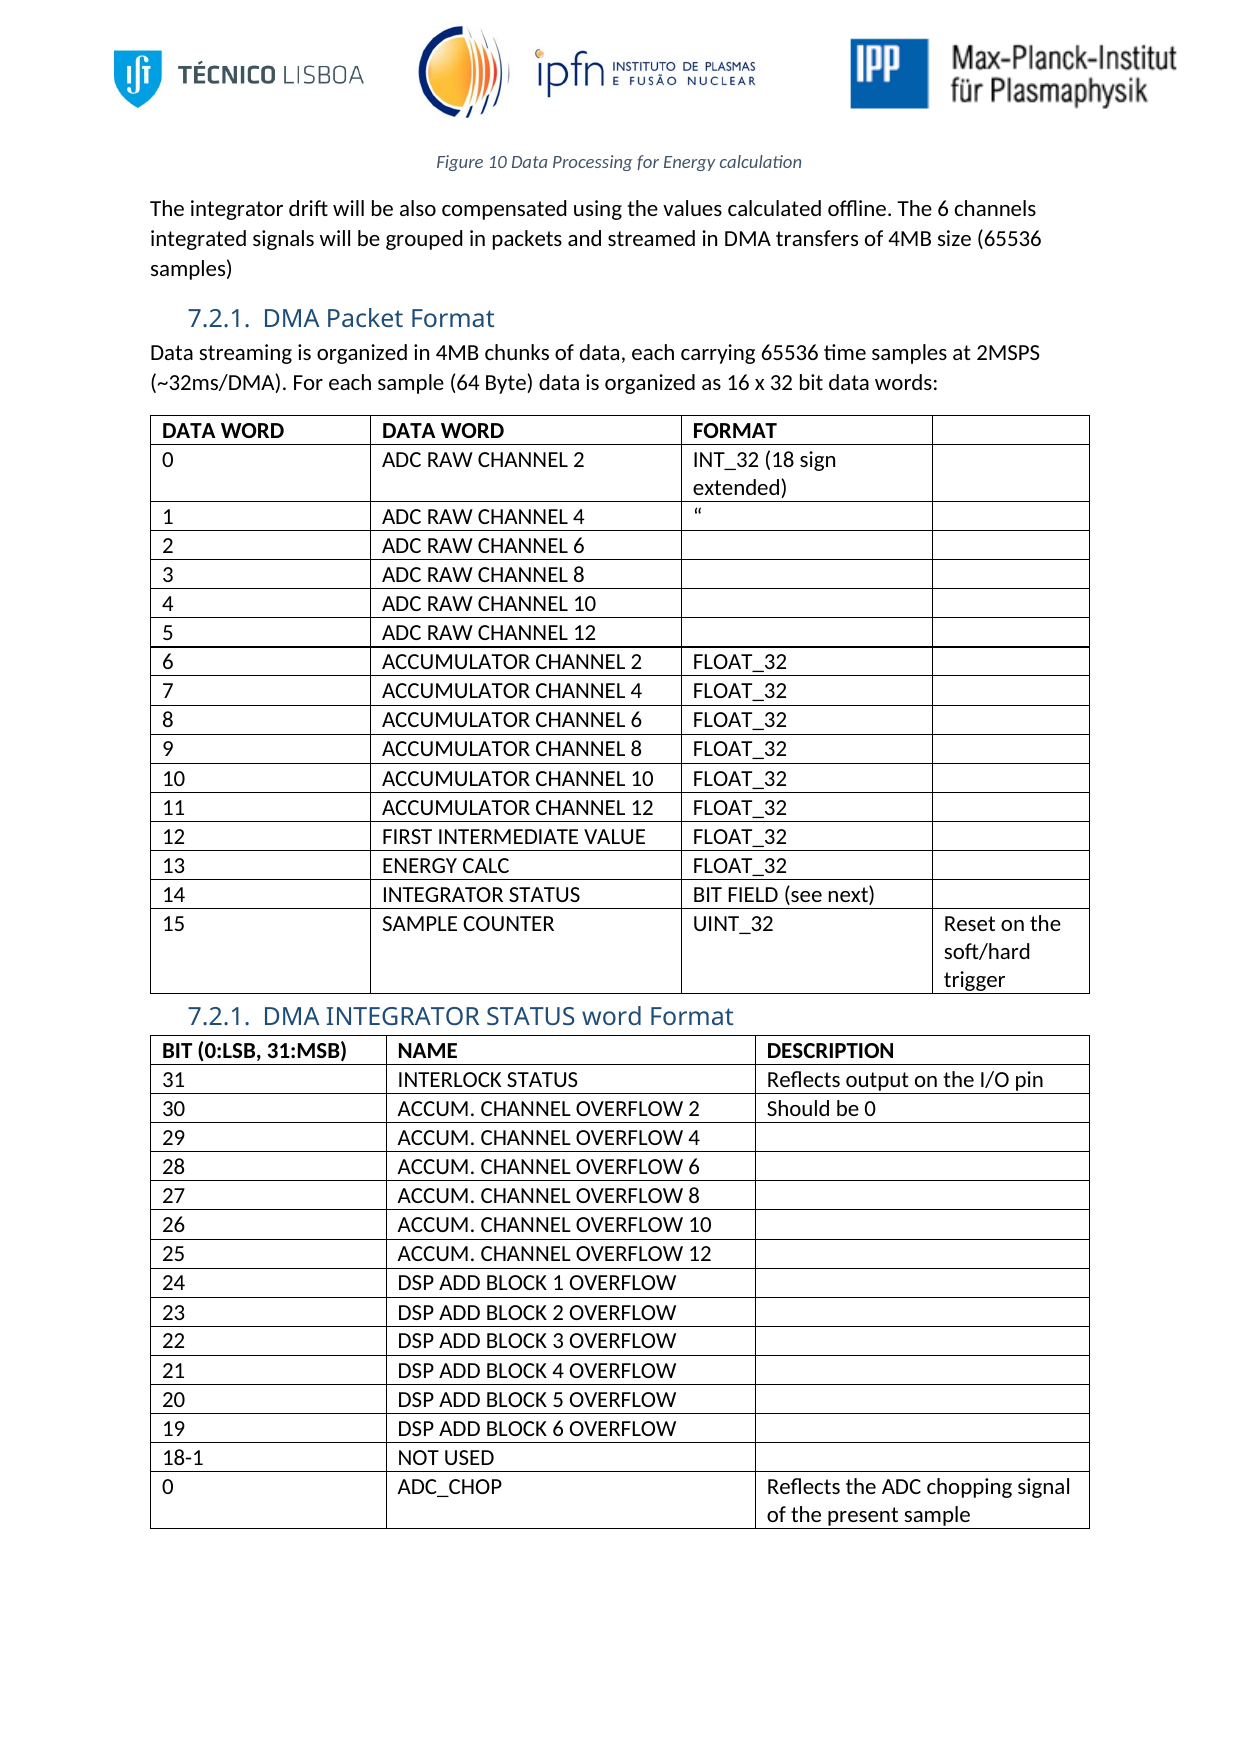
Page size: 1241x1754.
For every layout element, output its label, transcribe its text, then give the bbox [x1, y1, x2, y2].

table_cell ACCUM. CHANNEL OVERFLOW 6 [387, 1152, 755, 1180]
table_cell ACCUMULATOR CHANNEL 6 [371, 706, 681, 733]
picture [826, 25, 1210, 123]
table_cell DSP ADD BLOCK 1 OVERFLOW [387, 1269, 755, 1297]
table_cell Reflects output on the I/O pin [756, 1065, 1089, 1093]
table_cell ADC RAW CHANNEL 4 [371, 502, 681, 530]
table_cell 25 [151, 1240, 386, 1267]
table_cell 28 [151, 1152, 386, 1180]
table_cell SAMPLE COUNTER [371, 909, 681, 993]
table_cell ENERGY CALC [371, 851, 681, 879]
table_cell 19 [151, 1414, 386, 1442]
table_cell 0 [151, 1472, 386, 1528]
table_cell ACCUM. CHANNEL OVERFLOW 10 [387, 1210, 755, 1238]
table_header FORMAT [682, 416, 932, 444]
table_cell DSP ADD BLOCK 5 OVERFLOW [387, 1385, 755, 1413]
table_cell ACCUMULATOR CHANNEL 12 [371, 793, 681, 821]
table_cell [756, 1152, 1089, 1180]
table_cell 1 [151, 502, 370, 530]
table_cell [756, 1123, 1089, 1151]
table_cell ADC RAW CHANNEL 10 [371, 589, 681, 617]
table_cell FIRST INTERMEDIATE VALUE [371, 822, 681, 850]
table_cell FLOAT_32 [682, 851, 932, 879]
table_cell 29 [151, 1123, 386, 1151]
table_cell [682, 560, 932, 588]
table_header [933, 416, 1089, 444]
subtitle DMA Packet Format [187, 301, 1090, 335]
table_cell “ [682, 502, 932, 530]
table_cell ACCUM. CHANNEL OVERFLOW 12 [387, 1240, 755, 1267]
table_cell Reflects the ADC chopping signal of the present sample [756, 1472, 1089, 1528]
table_cell 14 [151, 880, 370, 908]
table_cell ACCUMULATOR CHANNEL 2 [371, 648, 681, 675]
table_header NAME [387, 1036, 755, 1064]
table_cell DSP ADD BLOCK 4 OVERFLOW [387, 1356, 755, 1384]
table_cell [756, 1240, 1089, 1267]
text The integrator drift will be also compensated using the values calculated offline. The 6 channels integrated signals will be grouped in packets and streamed in DMA transfers of 4MB size (65536 samples) [150, 194, 1090, 282]
table_cell ADC RAW CHANNEL 2 [371, 445, 681, 501]
table_cell 24 [151, 1269, 386, 1297]
table_cell [756, 1356, 1089, 1384]
picture [79, 42, 392, 114]
table_cell ACCUM. CHANNEL OVERFLOW 4 [387, 1123, 755, 1151]
table_cell FLOAT_32 [682, 676, 932, 704]
table_cell 7 [151, 676, 370, 704]
table_cell Should be 0 [756, 1094, 1089, 1122]
table_cell [933, 880, 1089, 908]
subtitle DMA INTEGRATOR STATUS word Format [187, 998, 1090, 1032]
table_cell [682, 618, 932, 646]
table_cell INTEGRATOR STATUS [371, 880, 681, 908]
table_cell 23 [151, 1298, 386, 1326]
table_cell DSP ADD BLOCK 2 OVERFLOW [387, 1298, 755, 1326]
table_cell UINT_32 [682, 909, 932, 993]
table_cell 9 [151, 735, 370, 763]
table_header BIT (0:LSB, 31:MSB) [151, 1036, 386, 1064]
table_cell [756, 1181, 1089, 1209]
table_cell 4 [151, 589, 370, 617]
table_cell [756, 1385, 1089, 1413]
table_cell [756, 1269, 1089, 1297]
table_cell ACCUM. CHANNEL OVERFLOW 2 [387, 1094, 755, 1122]
table_cell 20 [151, 1385, 386, 1413]
text Data streaming is organized in 4MB chunks of data, each carrying 65536 time samples at 2MSPS (~32ms/DMA). For each sample (64 Byte) data is organized as 16 x 32 bit data words: [150, 338, 1090, 396]
table_cell 30 [151, 1094, 386, 1122]
table_cell 6 [151, 648, 370, 675]
table_cell ADC RAW CHANNEL 12 [371, 618, 681, 646]
text Figure 10 Data Processing for Energy calculation [150, 150, 1090, 173]
table_cell 10 [151, 764, 370, 792]
table_cell [933, 793, 1089, 821]
table_cell 5 [151, 618, 370, 646]
table_cell ACCUM. CHANNEL OVERFLOW 8 [387, 1181, 755, 1209]
table_cell 31 [151, 1065, 386, 1093]
table_cell ACCUMULATOR CHANNEL 10 [371, 764, 681, 792]
table_cell 26 [151, 1210, 386, 1238]
table_cell [756, 1298, 1089, 1326]
table_cell [933, 706, 1089, 733]
picture [403, 16, 763, 130]
table_cell 18-1 [151, 1443, 386, 1471]
table_cell INTERLOCK STATUS [387, 1065, 755, 1093]
table_header DATA WORD [371, 416, 681, 444]
table_cell INT_32 (18 sign extended) [682, 445, 932, 501]
table_cell FLOAT_32 [682, 822, 932, 850]
table_cell ADC RAW CHANNEL 6 [371, 531, 681, 559]
table_cell 27 [151, 1181, 386, 1209]
table_cell [933, 560, 1089, 588]
table_cell [756, 1414, 1089, 1442]
table_cell ACCUMULATOR CHANNEL 4 [371, 676, 681, 704]
table_cell 15 [151, 909, 370, 993]
table_cell FLOAT_32 [682, 706, 932, 733]
table_cell ADC RAW CHANNEL 8 [371, 560, 681, 588]
table_cell 11 [151, 793, 370, 821]
table_cell [682, 589, 932, 617]
table_cell [933, 618, 1089, 646]
table_cell 8 [151, 706, 370, 733]
table_cell FLOAT_32 [682, 735, 932, 763]
table_header DESCRIPTION [756, 1036, 1089, 1064]
table_cell Reset on the soft/hard trigger [933, 909, 1089, 993]
table_cell DSP ADD BLOCK 6 OVERFLOW [387, 1414, 755, 1442]
table_cell [756, 1443, 1089, 1471]
table_cell 0 [151, 445, 370, 501]
table_cell [933, 589, 1089, 617]
table_cell ACCUMULATOR CHANNEL 8 [371, 735, 681, 763]
table_cell [933, 822, 1089, 850]
table_cell 3 [151, 560, 370, 588]
table_cell [933, 648, 1089, 675]
table_cell [933, 531, 1089, 559]
table_cell BIT FIELD (see next) [682, 880, 932, 908]
table_cell [933, 851, 1089, 879]
table_cell [933, 764, 1089, 792]
table_cell FLOAT_32 [682, 764, 932, 792]
table_cell 13 [151, 851, 370, 879]
table_cell [682, 531, 932, 559]
table_cell 21 [151, 1356, 386, 1384]
table_cell NOT USED [387, 1443, 755, 1471]
table_cell [933, 502, 1089, 530]
table_cell FLOAT_32 [682, 793, 932, 821]
table_cell DSP ADD BLOCK 3 OVERFLOW [387, 1327, 755, 1355]
table_cell ADC_CHOP [387, 1472, 755, 1528]
table_header DATA WORD [151, 416, 370, 444]
table_cell FLOAT_32 [682, 648, 932, 675]
table_cell [933, 676, 1089, 704]
table_cell 12 [151, 822, 370, 850]
table_cell [933, 735, 1089, 763]
table_cell [756, 1327, 1089, 1355]
table_cell 22 [151, 1327, 386, 1355]
table_cell 2 [151, 531, 370, 559]
table_cell [756, 1210, 1089, 1238]
table_cell [933, 445, 1089, 501]
